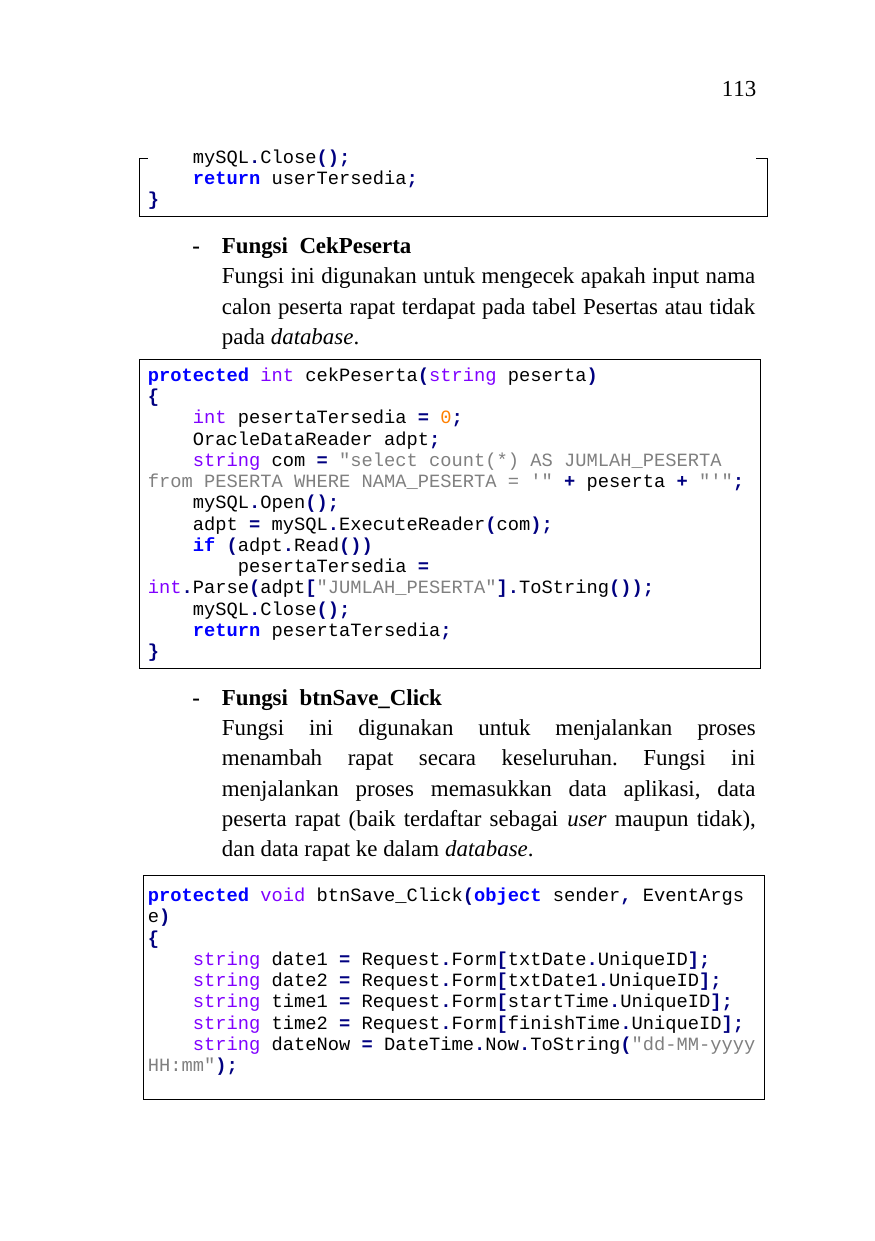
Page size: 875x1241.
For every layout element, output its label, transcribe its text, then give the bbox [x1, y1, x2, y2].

text OracleDataReader adpt; [148, 429, 756, 451]
text string time1 = Request.Form[startTime.UniqueID]; [148, 992, 756, 1013]
text { [148, 928, 756, 950]
text if (adpt.Read()) [148, 536, 756, 557]
text return userTersedia; [148, 169, 756, 190]
text mySQL.Open(); [148, 493, 756, 514]
text return pesertaTersedia; [148, 621, 756, 642]
text adpt = mySQL.ExecuteReader(com); [148, 514, 756, 536]
list Fungsi btnSave_Click [192, 684, 756, 710]
text int pesertaTersedia = 0; [148, 408, 756, 429]
text mySQL.Close(); [148, 148, 756, 169]
text protected void btnSave_Click(object sender, EventArgs e) [148, 886, 756, 928]
text Fungsi ini digunakan untuk mengecek apakah input nama calon peserta rapat terdapat pada tabel Pesertas atau tidak pada database. [222, 262, 756, 349]
text { [148, 387, 756, 408]
text } [148, 642, 756, 663]
text string dateNow = DateTime.Now.ToString("dd-MM-yyyy HH:mm"); [148, 1035, 756, 1077]
text string time2 = Request.Form[finishTime.UniqueID]; [148, 1013, 756, 1035]
text mySQL.Close(); [148, 599, 756, 621]
text Fungsi ini digunakan untuk menjalankan proses menambah rapat secara keseluruhan. Fungsi ini menjalankan proses memasukkan data aplikasi, data peserta rapat (baik terdaftar sebagai user maupun tidak), dan data rapat ke dalam database. [222, 714, 756, 861]
text protected int cekPeserta(string peserta) [148, 366, 756, 387]
text string date1 = Request.Form[txtDate.UniqueID]; [148, 950, 756, 971]
text string date2 = Request.Form[txtDate1.UniqueID]; [148, 971, 756, 992]
list Fungsi CekPeserta [192, 232, 756, 259]
text } [148, 190, 756, 211]
text pesertaTersedia = int.Parse(adpt["JUMLAH_PESERTA"].ToString()); [148, 557, 756, 599]
text string com = "select count(*) AS JUMLAH_PESERTA from PESERTA WHERE NAMA_PESERTA = '" + peserta + "'"; [148, 451, 756, 493]
